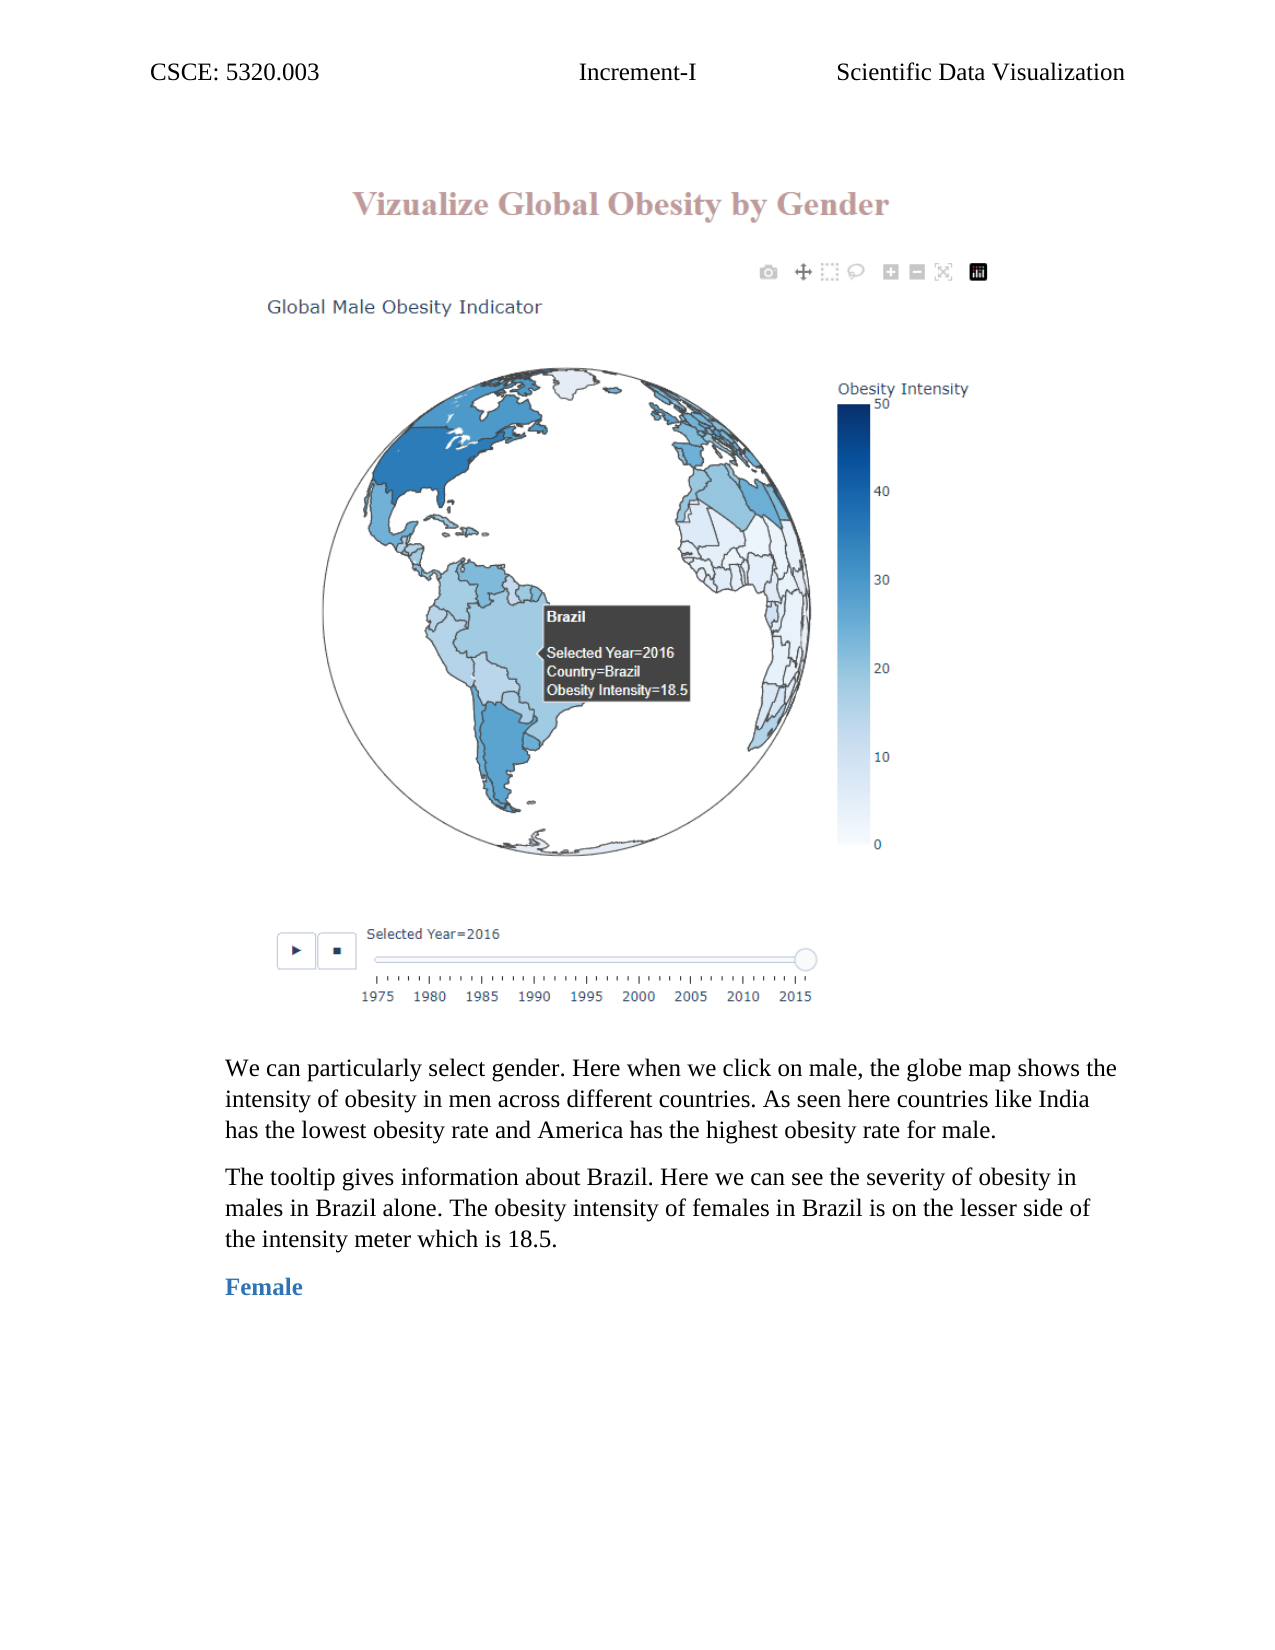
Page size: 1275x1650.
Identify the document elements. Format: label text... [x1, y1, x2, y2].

picture [225, 150, 1036, 1034]
text The tooltip gives information about Brazil. Here we can see the severity of obesity in males in Brazil alone. The obesity intensity of females in Brazil is on the lesser side of the intensity meter which is 18.5. [225, 1162, 1125, 1253]
text We can particularly select gender. Here when we click on male, the globe map shows the intensity of obesity in men across different countries. As seen here countries like India has the lowest obesity rate and America has the highest obesity rate for male. [225, 1053, 1125, 1143]
subtitle Female [150, 1272, 1125, 1301]
